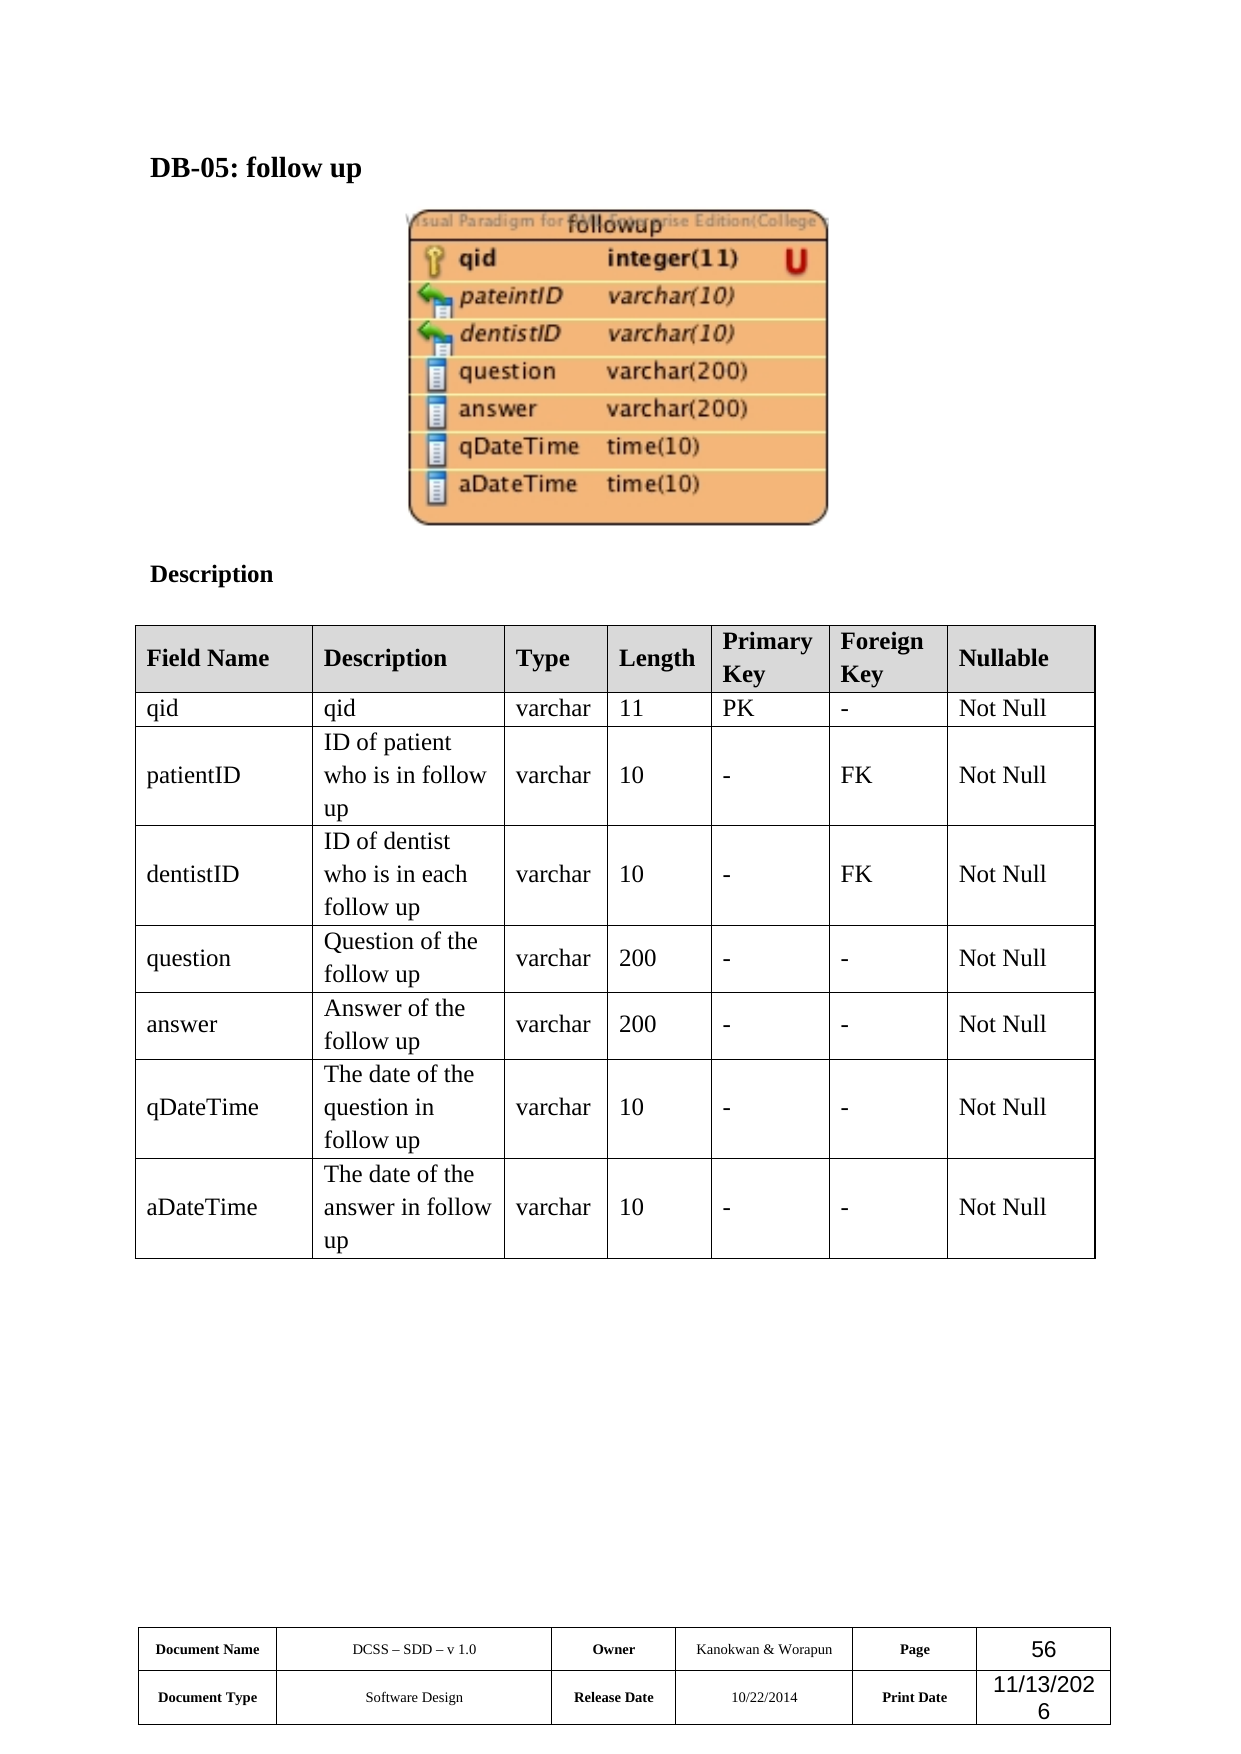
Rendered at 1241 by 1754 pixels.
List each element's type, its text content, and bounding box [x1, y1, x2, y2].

table_cell - [712, 727, 829, 825]
table_header Length [608, 626, 711, 692]
table_header Field Name [136, 626, 312, 692]
table_cell - [712, 826, 829, 925]
table_cell varchar [505, 826, 607, 925]
table_cell - [712, 1060, 829, 1158]
table_cell - [712, 993, 829, 1058]
table_cell varchar [505, 926, 607, 992]
table_cell qDateTime [136, 1060, 312, 1158]
table_header Type [505, 626, 607, 692]
table_cell ID of dentist who is in each follow up [313, 826, 504, 925]
text DB-05: follow up [150, 150, 1090, 183]
table_cell qid [313, 693, 504, 726]
table_header Foreign Key [830, 626, 947, 692]
table_cell - [712, 926, 829, 992]
table_cell The date of the question in follow up [313, 1060, 504, 1158]
table_cell - [712, 1159, 829, 1258]
table_cell 200 [608, 926, 711, 992]
table_cell 11 [608, 693, 711, 726]
table_header Nullable [948, 626, 1094, 692]
table_cell dentistID [136, 826, 312, 925]
picture [405, 206, 829, 526]
table_cell varchar [505, 693, 607, 726]
table_cell answer [136, 993, 312, 1058]
table_cell varchar [505, 1159, 607, 1258]
table_cell - [830, 1159, 947, 1258]
table_cell The date of the answer in follow up [313, 1159, 504, 1258]
table_cell Not Null [948, 826, 1094, 925]
table_cell 200 [608, 993, 711, 1058]
table_cell - [830, 926, 947, 992]
table_cell Not Null [948, 1060, 1094, 1158]
table_cell 10 [608, 727, 711, 825]
table_cell varchar [505, 993, 607, 1058]
table_cell FK [830, 727, 947, 825]
table_cell qid [136, 693, 312, 726]
table_cell aDateTime [136, 1159, 312, 1258]
table_cell - [830, 1060, 947, 1158]
table_cell Answer of the follow up [313, 993, 504, 1058]
text Description [150, 559, 1090, 588]
table_cell varchar [505, 1060, 607, 1158]
table_cell FK [830, 826, 947, 925]
table_cell Not Null [948, 693, 1094, 726]
table_header Description [313, 626, 504, 692]
table_cell question [136, 926, 312, 992]
table_cell Not Null [948, 1159, 1094, 1258]
table_cell - [830, 993, 947, 1058]
table_cell PK [712, 693, 829, 726]
table_cell patientID [136, 727, 312, 825]
table_cell Not Null [948, 727, 1094, 825]
table_cell - [830, 693, 947, 726]
table_cell 10 [608, 1159, 711, 1258]
table_cell 10 [608, 1060, 711, 1158]
table_cell varchar [505, 727, 607, 825]
table_cell Not Null [948, 926, 1094, 992]
table_cell 10 [608, 826, 711, 925]
table_cell ID of patient who is in follow up [313, 727, 504, 825]
table_cell Question of the follow up [313, 926, 504, 992]
table_header Primary Key [712, 626, 829, 692]
table_cell Not Null [948, 993, 1094, 1058]
